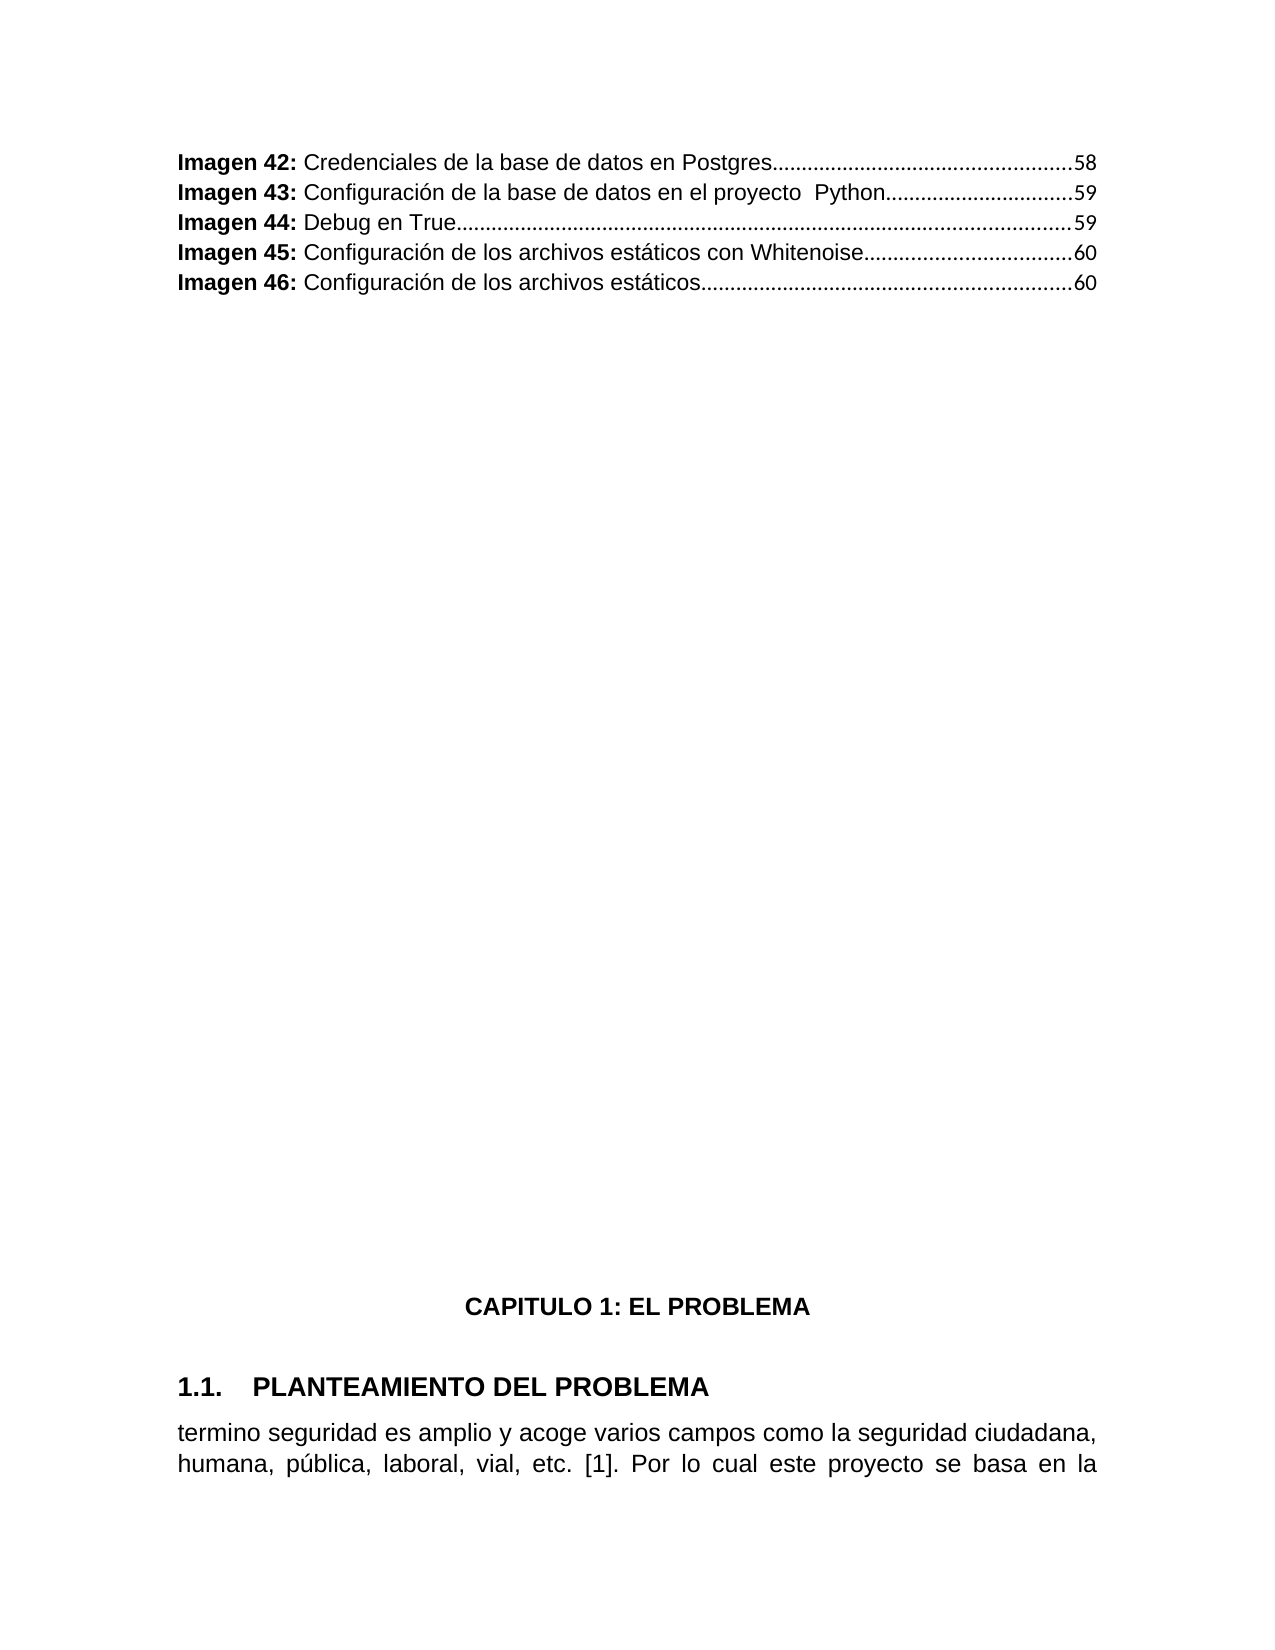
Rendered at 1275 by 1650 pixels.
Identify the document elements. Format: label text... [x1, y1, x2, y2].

subtitle PLANTEAMIENTO DEL PROBLEMA [177, 1371, 1098, 1402]
text Imagen 42: Credenciales de la base de datos en Postgres 58 [177, 148, 1098, 176]
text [177, 1418, 1098, 1478]
text Imagen 44: Debug en True 59 [177, 208, 1098, 236]
text Imagen 43: Configuración de la base de datos en el proyecto Python 59 [177, 178, 1098, 206]
text Imagen 46: Configuración de los archivos estáticos 60 [177, 268, 1098, 296]
text Imagen 45: Configuración de los archivos estáticos con Whitenoise 60 [177, 238, 1098, 266]
subtitle CAPITULO 1: EL PROBLEMA [177, 1292, 1098, 1321]
